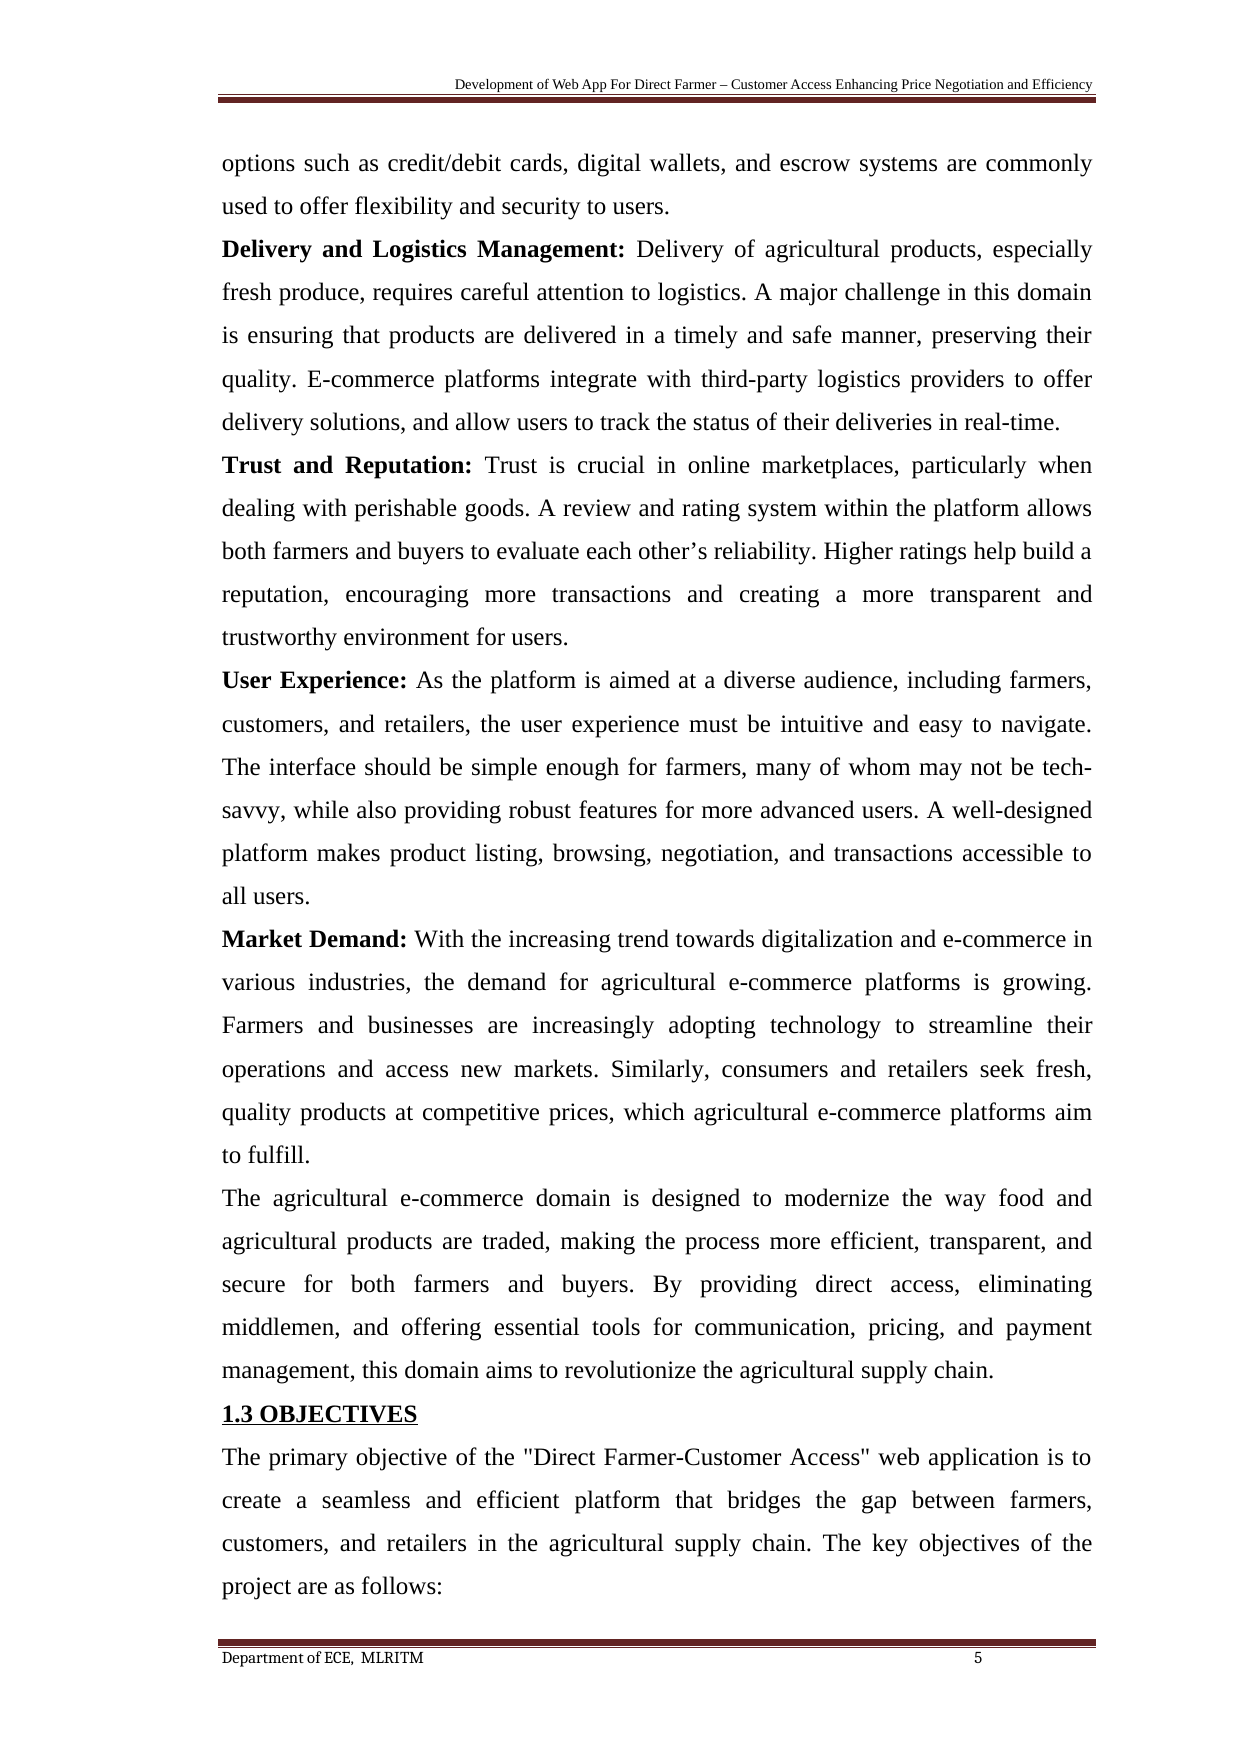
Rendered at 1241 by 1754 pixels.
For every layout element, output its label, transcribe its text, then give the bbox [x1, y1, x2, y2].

text User Experience: As the platform is aimed at a diverse audience, including farmers, customers, and retailers, the user experience must be intuitive and easy to navigate. The interface should be simple enough for farmers, many of whom may not be tech-savvy, while also providing robust features for more advanced users. A well-designed platform makes product listing, browsing, negotiation, and transactions accessible to all users. [222, 666, 1093, 910]
text Market Demand: With the increasing trend towards digitalization and e-commerce in various industries, the demand for agricultural e-commerce platforms is growing. Farmers and businesses are increasingly adopting technology to streamline their operations and access new markets. Similarly, consumers and retailers seek fresh, quality products at competitive prices, which agricultural e-commerce platforms aim to fulfill. [222, 924, 1093, 1169]
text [222, 148, 1093, 220]
text The agricultural e-commerce domain is designed to modernize the way food and agricultural products are traded, making the process more efficient, transparent, and secure for both farmers and buyers. By providing direct access, eliminating middlemen, and offering essential tools for communication, pricing, and payment management, this domain aims to revolutionize the agricultural supply chain. [222, 1183, 1093, 1384]
text 1.3 OBJECTIVES [222, 1399, 1093, 1427]
text Delivery and Logistics Management: Delivery of agricultural products, especially fresh produce, requires careful attention to logistics. A major challenge in this domain is ensuring that products are delivered in a timely and safe manner, preserving their quality. E-commerce platforms integrate with third-party logistics providers to offer delivery solutions, and allow users to track the status of their deliveries in real-time. [222, 234, 1093, 436]
text Trust and Reputation: Trust is crucial in online marketplaces, particularly when dealing with perishable goods. A review and rating system within the platform allows both farmers and buyers to evaluate each other’s reliability. Higher ratings help build a reputation, encouraging more transactions and creating a more transparent and trustworthy environment for users. [222, 450, 1093, 651]
text The primary objective of the "Direct Farmer-Customer Access" web application is to create a seamless and efficient platform that bridges the gap between farmers, customers, and retailers in the agricultural supply chain. The key objectives of the project are as follows: [222, 1442, 1093, 1600]
